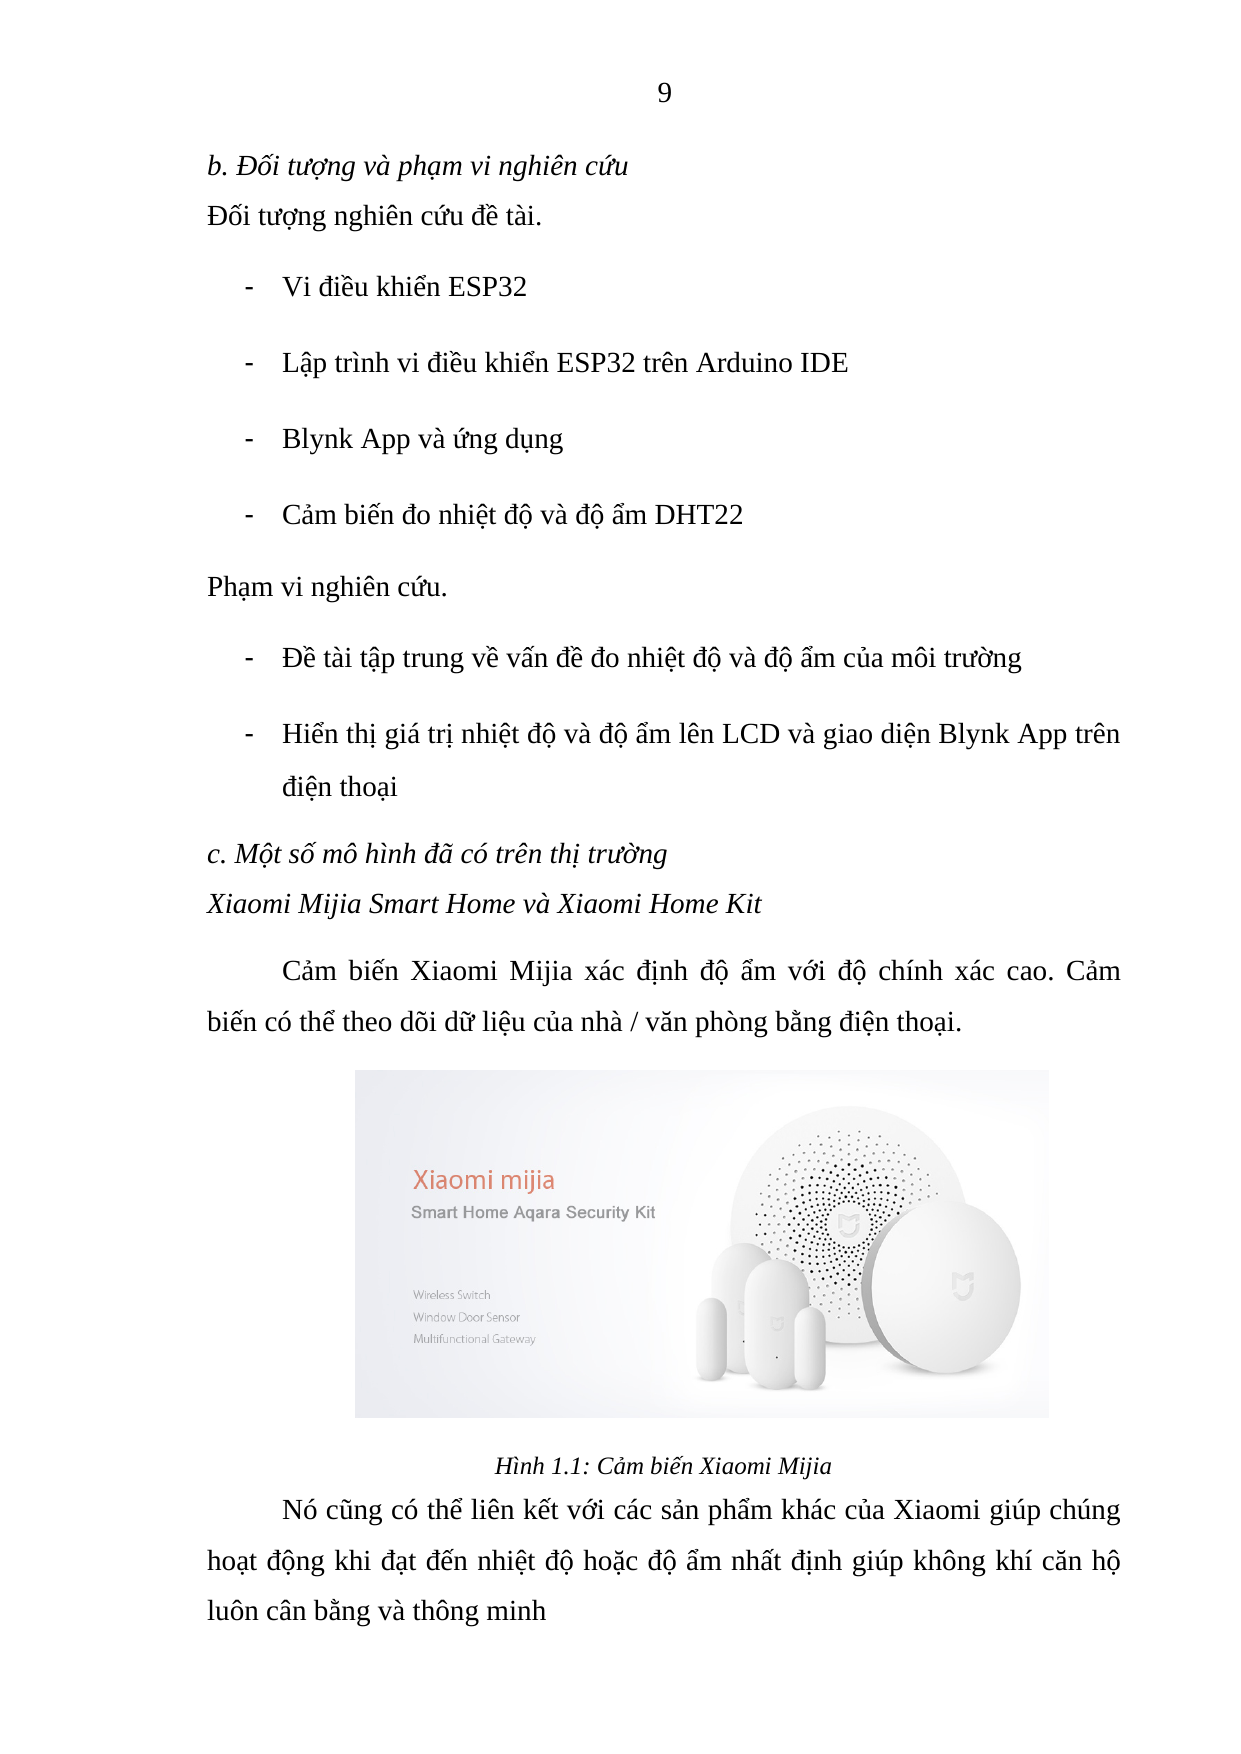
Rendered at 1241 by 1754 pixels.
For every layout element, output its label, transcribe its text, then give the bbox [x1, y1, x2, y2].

list Vi điều khiển ESP32 [244, 265, 1122, 305]
text Đối tượng nghiên cứu đề tài. [207, 198, 1122, 232]
text Cảm biến Xiaomi Mijia xác định độ ẩm với độ chính xác cao. Cảm biến có thể theo dõi dữ liệu của nhà / văn phòng bằng điện thoại. [207, 953, 1122, 1037]
list Lập trình vi điều khiển ESP32 trên Arduino IDE [244, 341, 1122, 381]
picture [355, 1070, 1049, 1418]
subtitle Một số mô hình đã có trên thị trường [207, 836, 1122, 870]
text Nó cũng có thể liên kết với các sản phẩm khác của Xiaomi giúp chúng hoạt động khi đạt đến nhiệt độ hoặc độ ẩm nhất định giúp không khí căn hộ luôn cân bằng và thông minh [207, 1492, 1122, 1627]
list Hiển thị giá trị nhiệt độ và độ ẩm lên LCD và giao diện Blynk App trên điện thoại [244, 713, 1122, 803]
text Phạm vi nghiên cứu. [207, 569, 1122, 603]
list Đề tài tập trung về vấn đề đo nhiệt độ và độ ẩm của môi trường [244, 637, 1122, 676]
subtitle Đối tượng và phạm vi nghiên cứu [207, 148, 1122, 181]
text Xiaomi Mijia Smart Home và Xiaomi Home Kit [207, 886, 1122, 920]
list Cảm biến đo nhiệt độ và độ ẩm DHT22 [244, 493, 1122, 533]
list Blynk App và ứng dụng [244, 417, 1122, 457]
